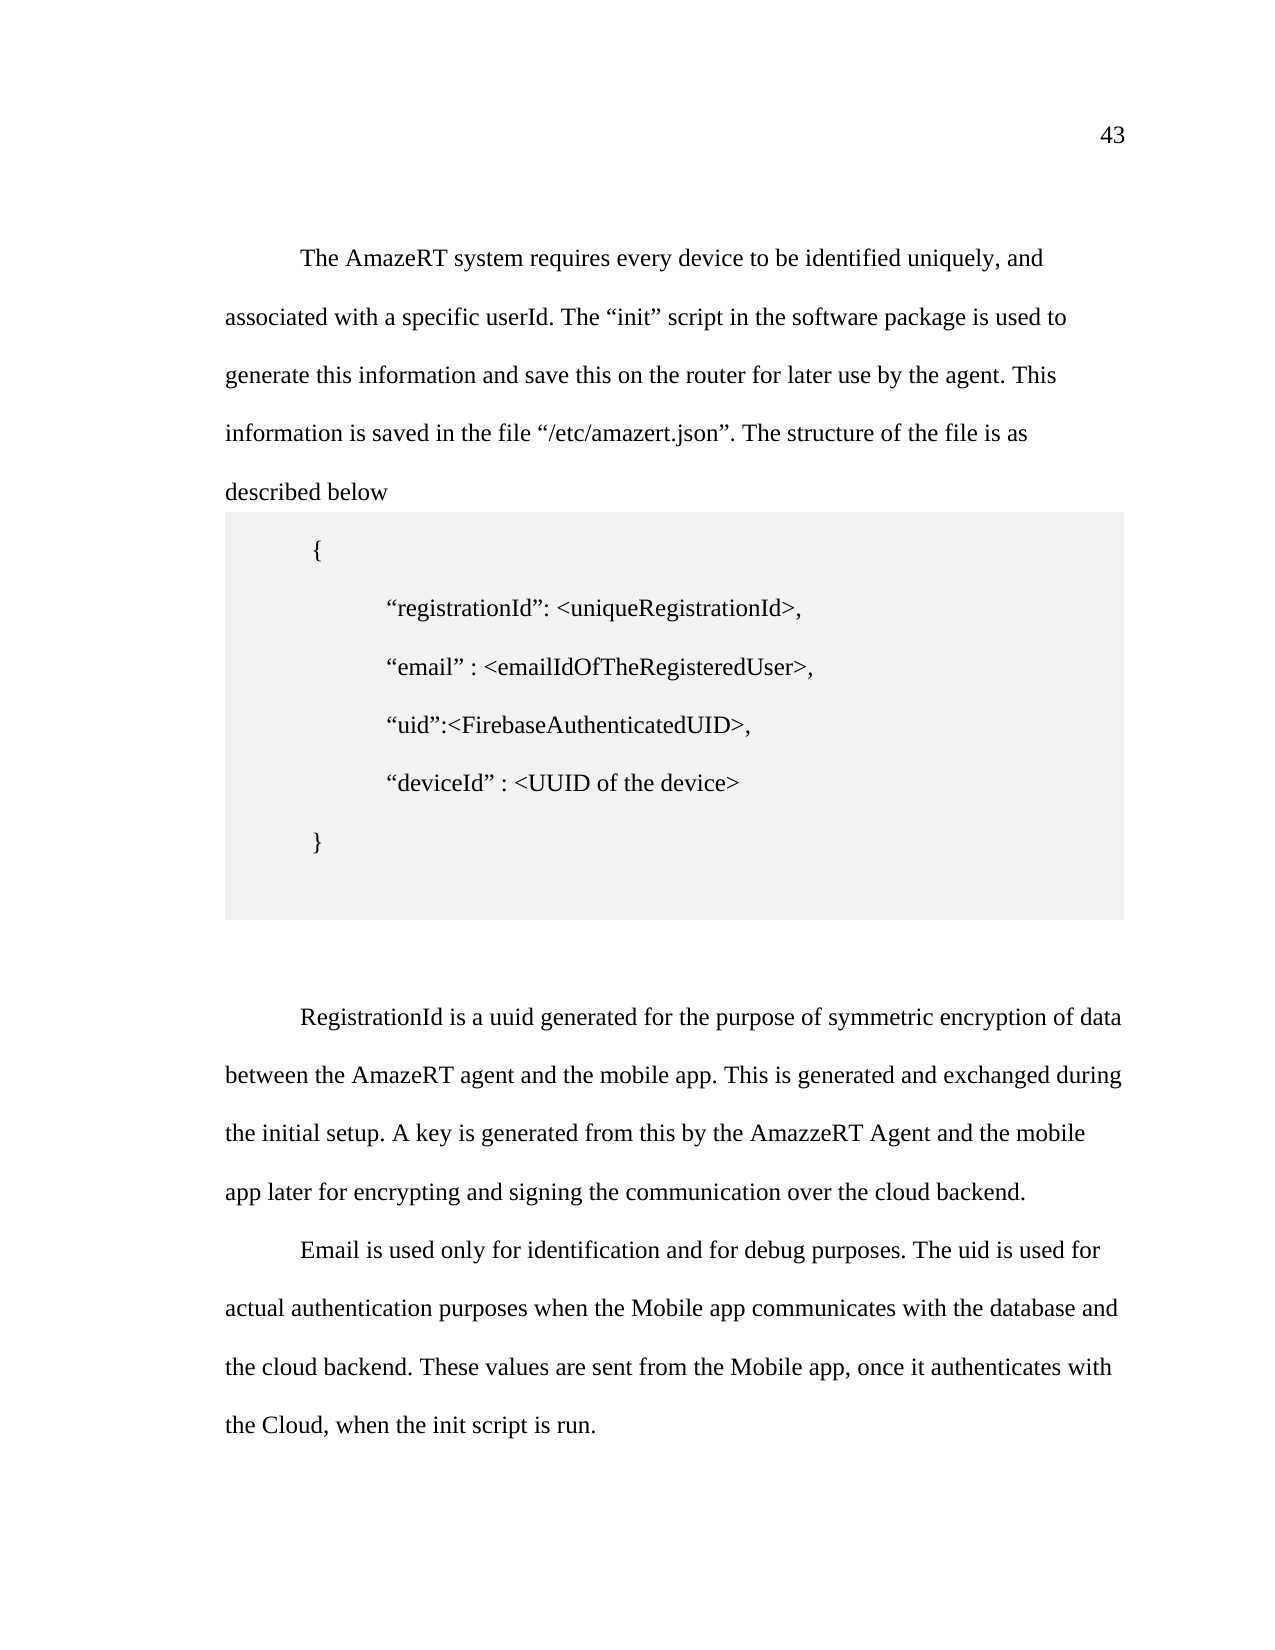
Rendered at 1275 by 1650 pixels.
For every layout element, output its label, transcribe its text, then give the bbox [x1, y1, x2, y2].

text RegistrationId is a uuid generated for the purpose of symmetric encryption of data between the AmazeRT agent and the mobile app. This is generated and exchanged during the initial setup. A key is generated from this by the AmazzeRT Agent and the mobile app later for encrypting and signing the communication over the cloud backend. [225, 978, 1125, 1212]
text The AmazeRT system requires every device to be identified uniquely, and associated with a specific userId. The “init” script in the software package is used to generate this information and save this on the router for later use by the agent. This information is saved in the file “/etc/amazert.json”. The structure of the file is as described below [225, 220, 1125, 512]
text Email is used only for identification and for debug purposes. The uid is used for actual authentication purposes when the Mobile app communicates with the database and the cloud backend. These values are sent from the Mobile app, once it authenticates with the Cloud, when the init script is run. [225, 1212, 1125, 1445]
table_header { “registrationId”: <uniqueRegistrationId>, “email” : <emailIdOfTheRegisteredUser>, “uid”:<FirebaseAuthenticatedUID>, “deviceId” : <UUID of the device> } [225, 512, 1124, 920]
